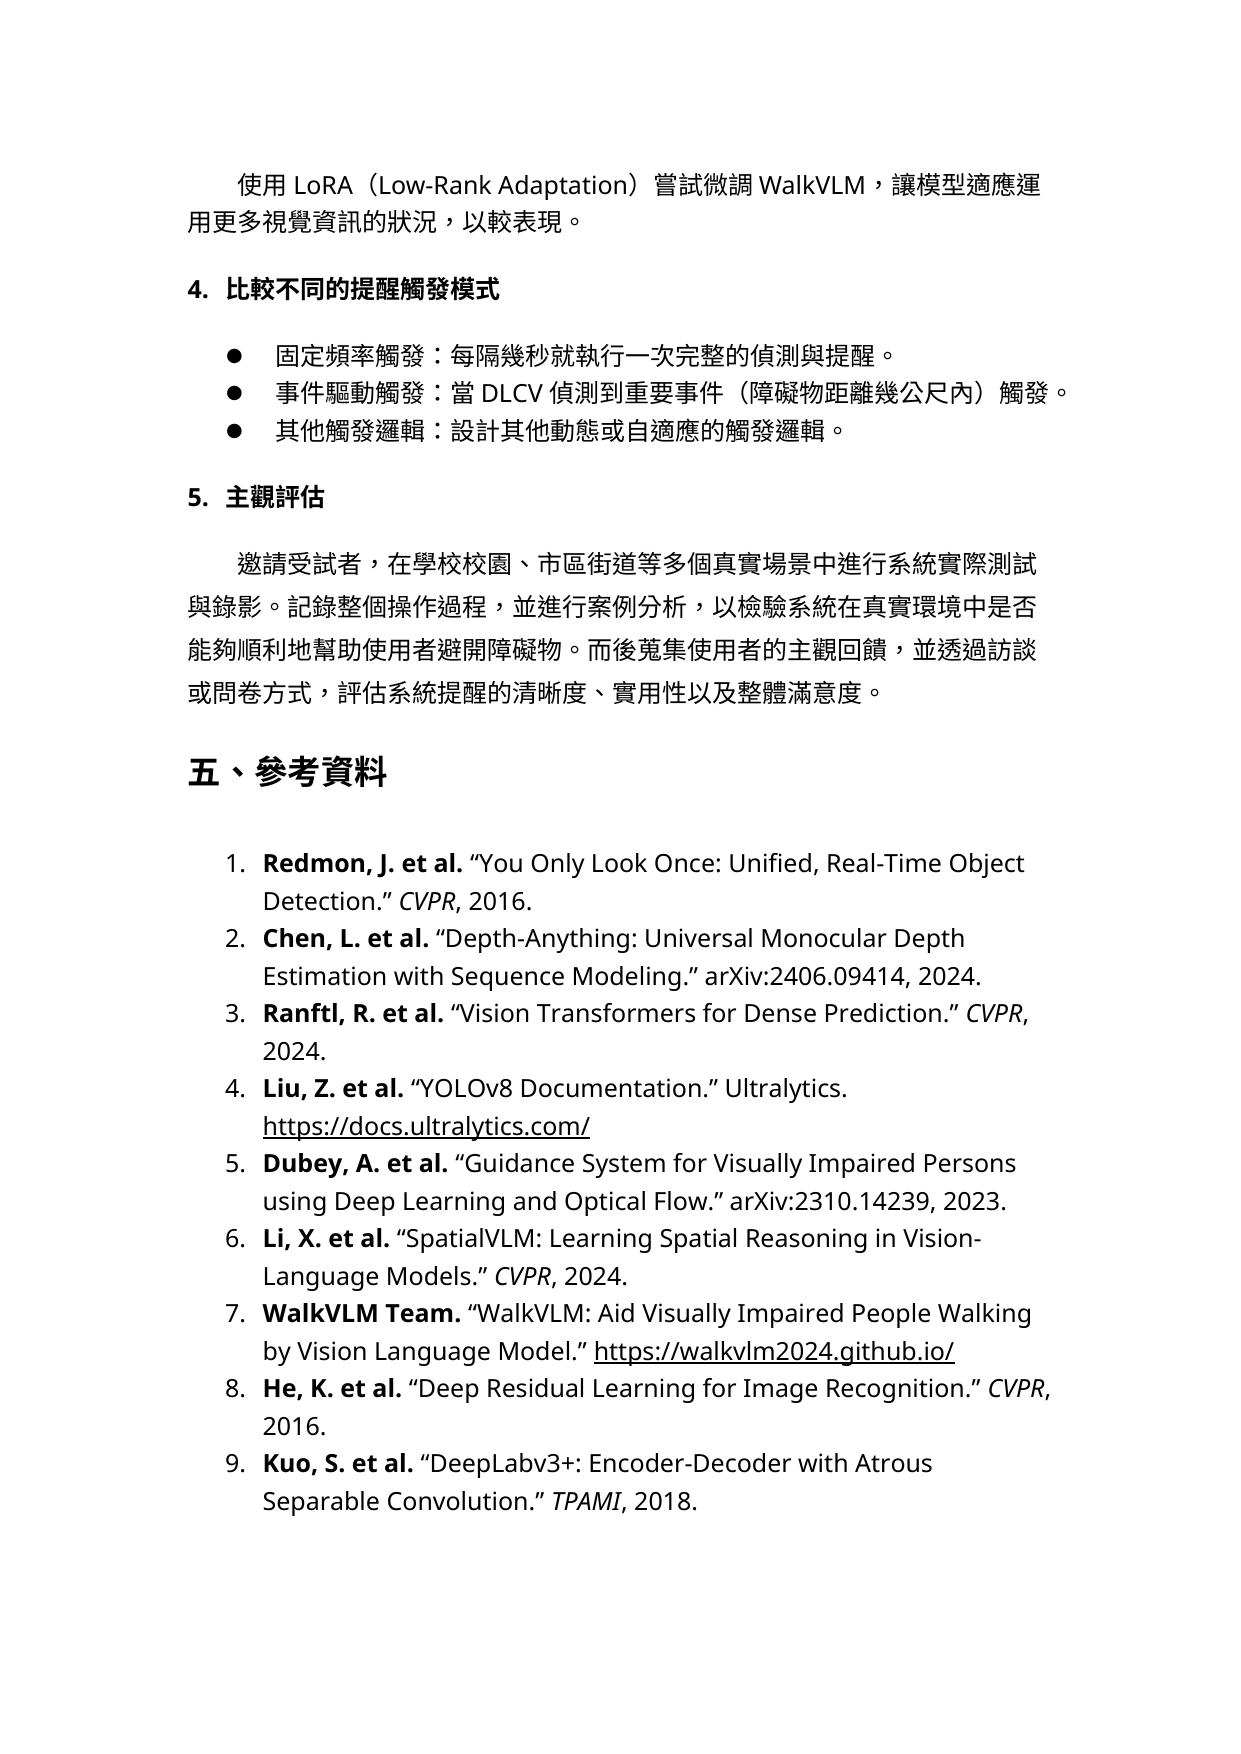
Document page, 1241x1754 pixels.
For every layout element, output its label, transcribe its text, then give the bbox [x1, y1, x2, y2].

subtitle 邀請受試者，在學校校園、市區街道等多個真實場景中進行系統實際測試與錄影。記錄整個操作過程，並進行案例分析，以檢驗系統在真實環境中是否能夠順利地幫助使用者避開障礙物。而後蒐集使用者的主觀回饋，並透過訪談或問卷方式，評估系統提醒的清晰度、實用性以及整體滿意度。 [187, 602, 1053, 769]
subtitle 五、參考資料 [187, 791, 1053, 866]
list Liu, Z. et al. “YOLOv8 Documentation.” Ultralytics. https://docs.ultralytics.com/ [225, 1215, 1053, 1290]
list 主觀評估 [187, 535, 1053, 573]
list 事件驅動觸發：當 DLCV 偵測到重要事件（障礙物距離幾公尺內）觸發。 [225, 402, 1053, 439]
list Li, X. et al. “SpatialVLM: Learning Spatial Reasoning in Vision-Language Models.” CVPR, 2024. [225, 1423, 1053, 1498]
list Redmon, J. et al. “You Only Look Once: Unified, Real-Time Object Detection.” CVPR, 2016. [225, 902, 1053, 977]
list Chen, L. et al. “Depth-Anything: Universal Monocular Depth Estimation with Sequence Modeling.” arXiv:2406.09414, 2024. [225, 1006, 1053, 1081]
list 固定頻率觸發：每隔幾秒就執行一次完整的偵測與提醒。 [225, 335, 1053, 373]
list 比較不同的提醒觸發模式 [187, 269, 1053, 306]
list 其他觸發邏輯：設計其他動態或自適應的觸發邏輯。 [225, 469, 1053, 506]
list Dubey, A. et al. “Guidance System for Visually Impaired Persons using Deep Learning and Optical Flow.” arXiv:2310.14239, 2023. [225, 1319, 1053, 1394]
list Ranftl, R. et al. “Vision Transformers for Dense Prediction.” CVPR, 2024. [225, 1111, 1053, 1186]
text 使用 LoRA（Low-Rank Adaptation）嘗試微調 WalkVLM，讓模型適應運用更多視覺資訊的狀況，以較表現。 [187, 164, 1053, 239]
